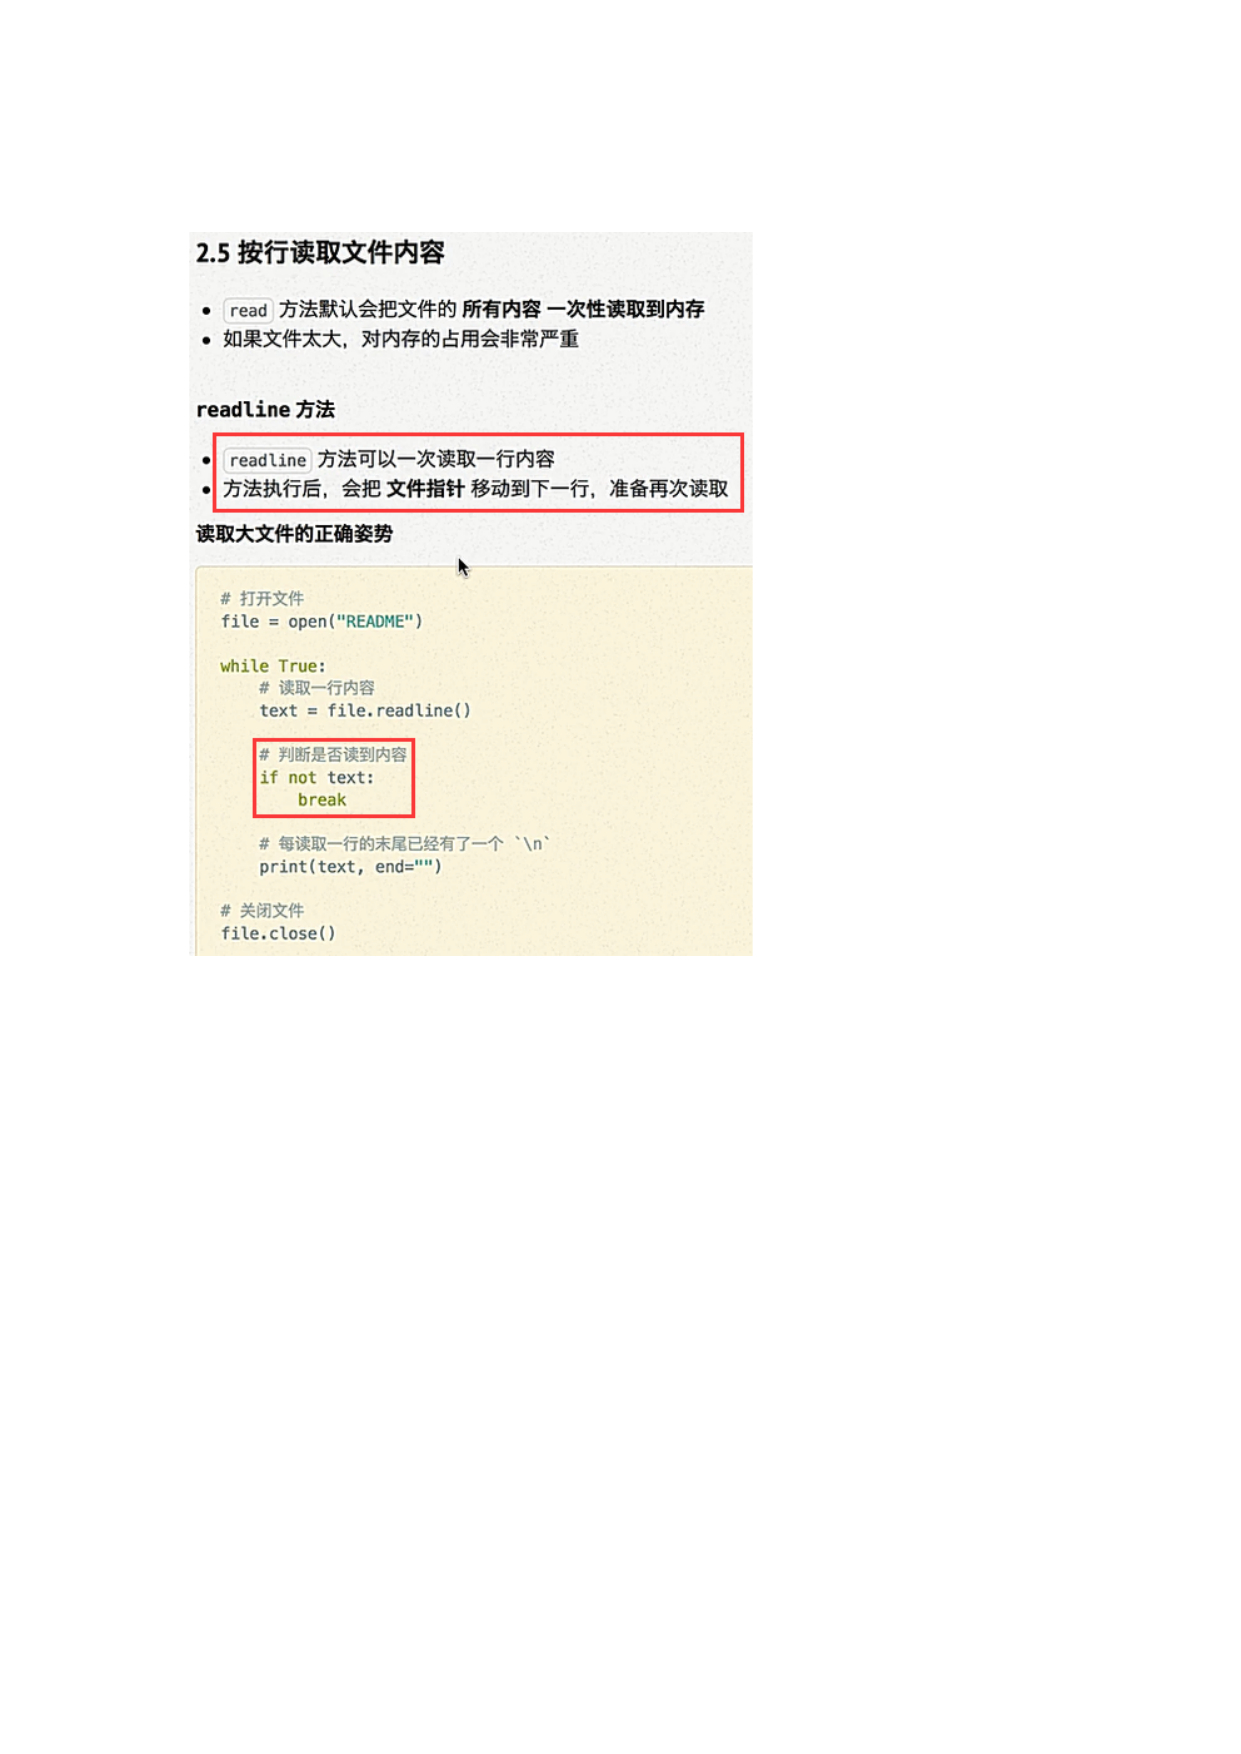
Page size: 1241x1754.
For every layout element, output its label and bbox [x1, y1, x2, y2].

picture [189, 232, 753, 956]
